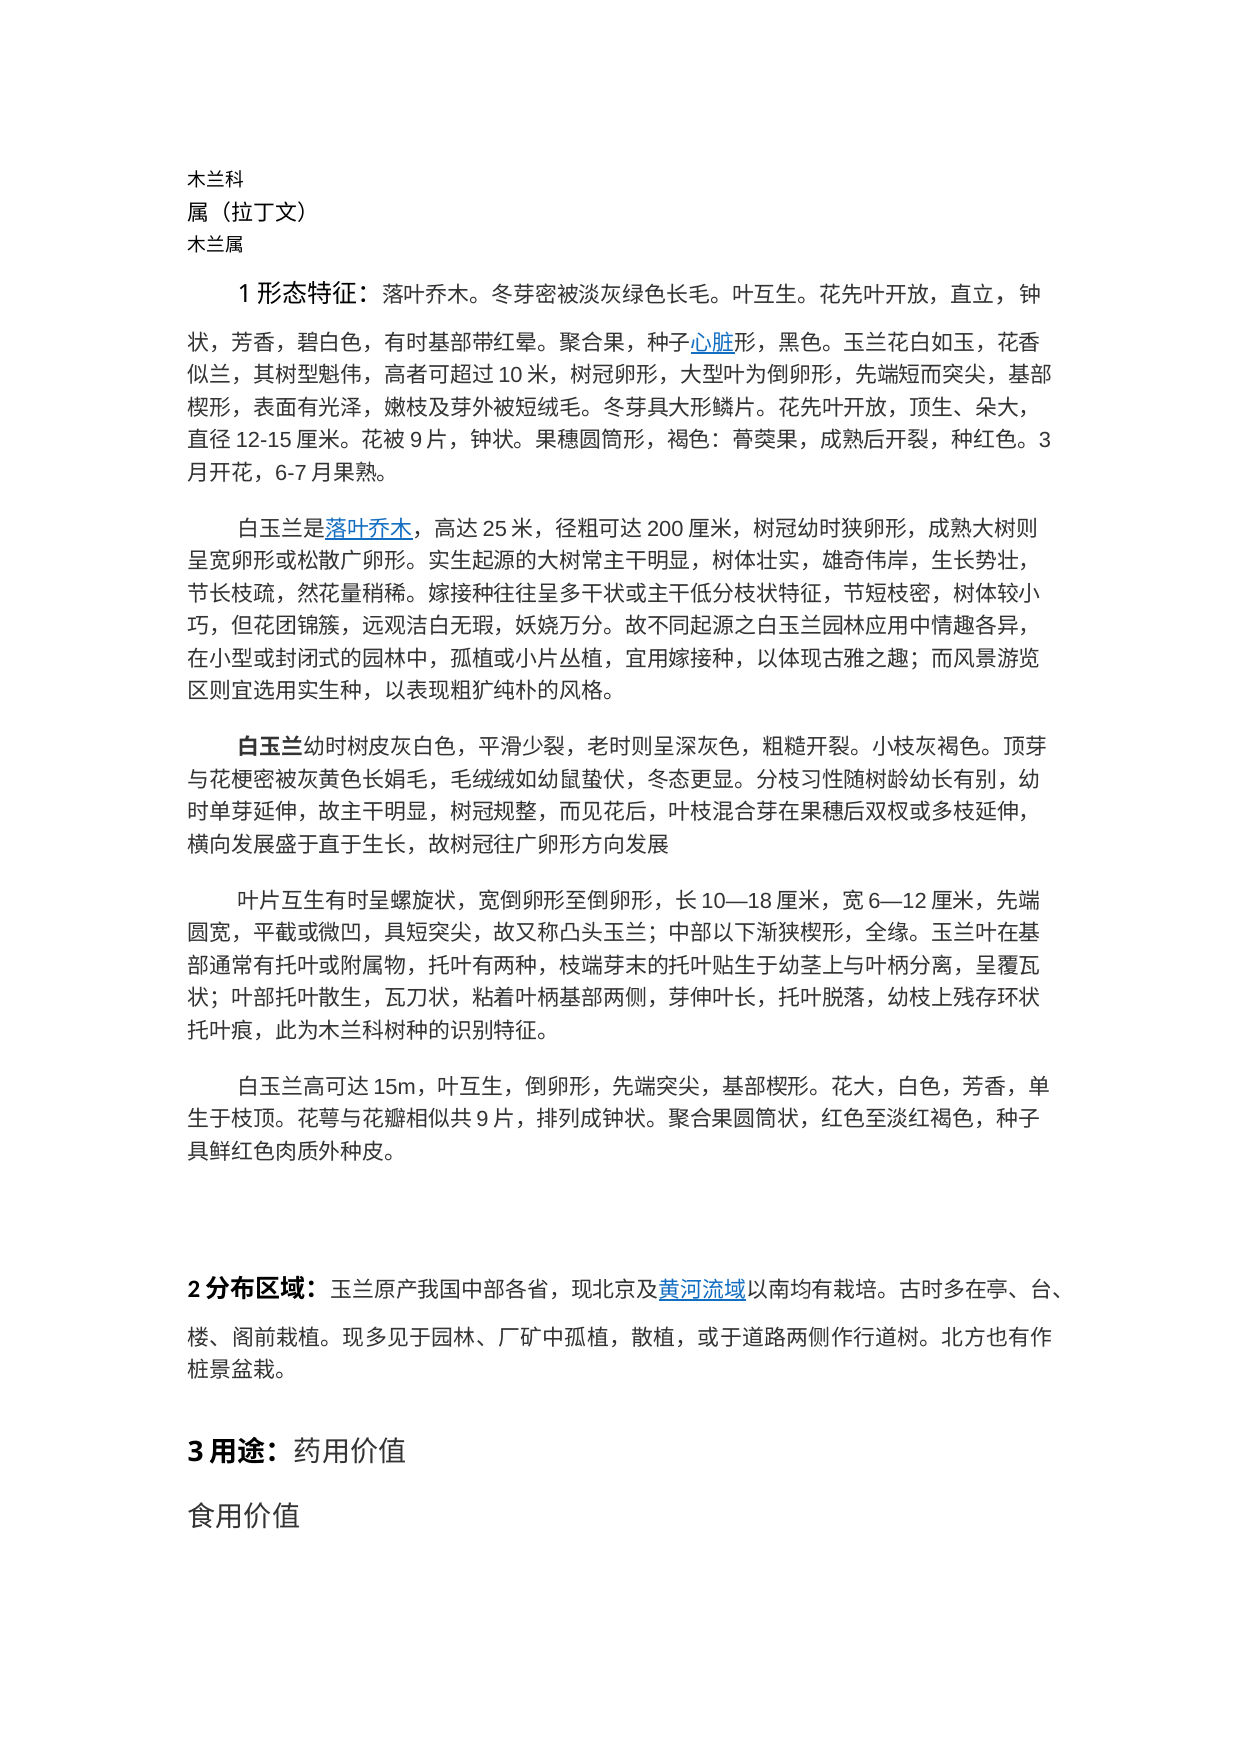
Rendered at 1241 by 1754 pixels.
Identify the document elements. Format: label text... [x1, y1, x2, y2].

text 木兰科 [187, 162, 1053, 194]
text 白玉兰高可达15m，叶互生，倒卵形，先端突尖，基部楔形。花大，白色，芳香，单生于枝顶。花萼与花瓣相似共9片，排列成钟状。聚合果圆筒状，红色至淡红褐色，种子具鲜红色肉质外种皮。 [187, 1068, 1053, 1166]
text 食用价值 [187, 1482, 1053, 1547]
text 1形态特征：落叶乔木。冬芽密被淡灰绿色长毛。叶互生。花先叶开放，直立，钟状，芳香，碧白色，有时基部带红晕。聚合果，种子心脏形，黑色。玉兰花白如玉，花香似兰，其树型魁伟，高者可超过10米，树冠卵形，大型叶为倒卵形，先端短而突尖，基部楔形，表面有光泽，嫩枝及芽外被短绒毛。冬芽具大形鳞片。花先叶开放，顶生、朵大，直径12-15厘米。花被9片，钟状。果穗圆筒形，褐色：蓇葖果，成熟后开裂，种红色。3月开花，6-7月果熟。 [187, 259, 1053, 487]
text 叶片互生有时呈螺旋状，宽倒卵形至倒卵形，长10—18厘米，宽6—12厘米，先端圆宽，平截或微凹，具短突尖，故又称凸头玉兰；中部以下渐狭楔形，全缘。玉兰叶在基部通常有托叶或附属物，托叶有两种，枝端芽末的托叶贴生于幼茎上与叶柄分离，呈覆瓦状；叶部托叶散生，瓦刀状，粘着叶柄基部两侧，芽伸叶长，托叶脱落，幼枝上残存环状托叶痕，此为木兰科树种的识别特征。 [187, 882, 1053, 1045]
text 2分布区域：玉兰原产我国中部各省，现北京及黄河流域以南均有栽培。古时多在亭、台、楼、阁前栽植。现多见于园林、厂矿中孤植，散植，或于道路两侧作行道树。北方也有作桩景盆栽。 [187, 1254, 1053, 1384]
text 木兰属 [187, 227, 1053, 259]
text 属（拉丁文） [187, 194, 1053, 227]
subtitle 3用途：药用价值 [187, 1417, 1053, 1482]
text 白玉兰幼时树皮灰白色，平滑少裂，老时则呈深灰色，粗糙开裂。小枝灰褐色。顶芽与花梗密被灰黄色长娟毛，毛绒绒如幼鼠蛰伏，冬态更显。分枝习性随树龄幼长有别，幼时单芽延伸，故主干明显，树冠规整，而见花后，叶枝混合芽在果穗后双杈或多枝延伸，横向发展盛于直于生长，故树冠往广卵形方向发展 [187, 729, 1053, 859]
text 白玉兰是落叶乔木，高达25米，径粗可达200厘米，树冠幼时狭卵形，成熟大树则呈宽卵形或松散广卵形。实生起源的大树常主干明显，树体壮实，雄奇伟岸，生长势壮，节长枝疏，然花量稍稀。嫁接种往往呈多干状或主干低分枝状特征，节短枝密，树体较小巧，但花团锦簇，远观洁白无瑕，妖娆万分。故不同起源之白玉兰园林应用中情趣各异，在小型或封闭式的园林中，孤植或小片丛植，宜用嫁接种，以体现古雅之趣；而风景游览区则宜选用实生种，以表现粗犷纯朴的风格。 [187, 510, 1053, 705]
